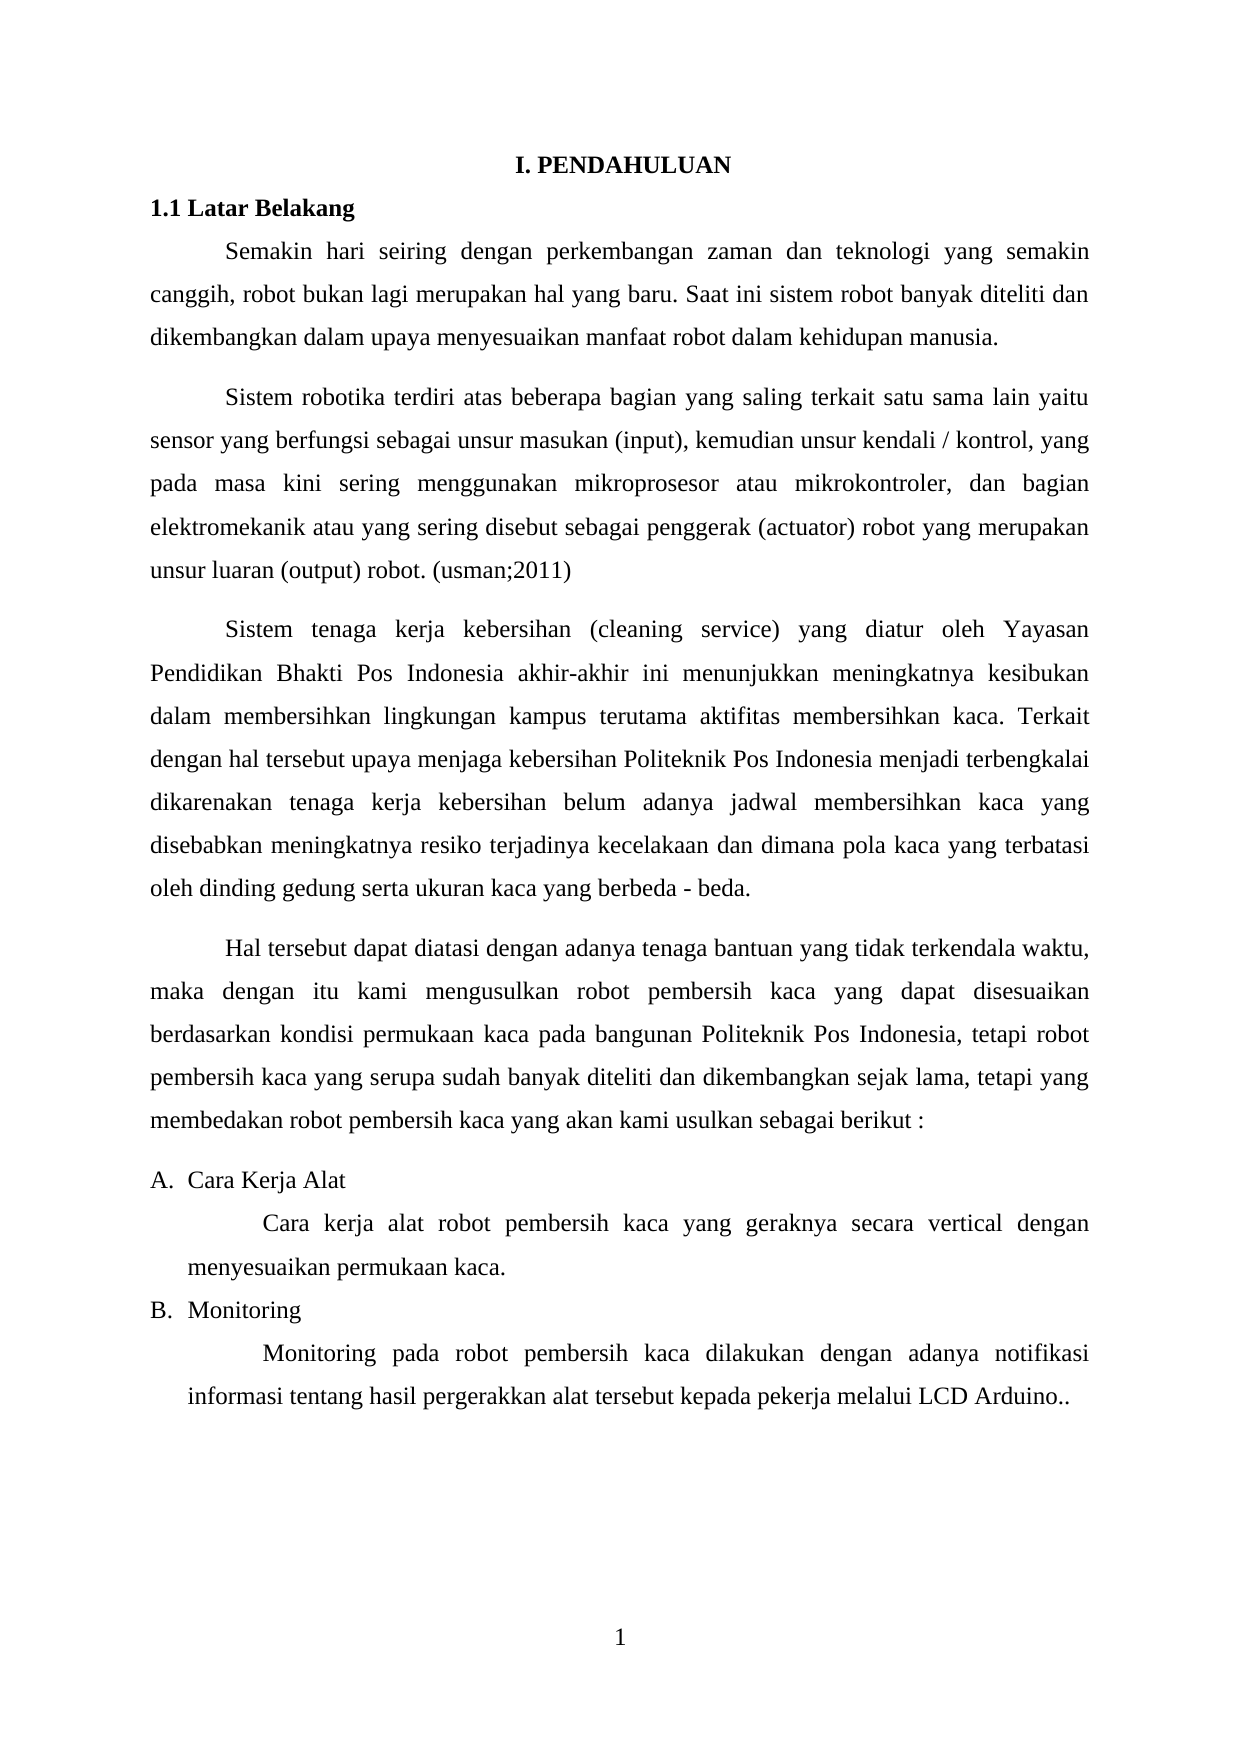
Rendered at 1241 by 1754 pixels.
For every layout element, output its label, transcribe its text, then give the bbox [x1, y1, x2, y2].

list Cara kerja alat robot pembersih kaca yang geraknya secara vertical dengan menyesuaikan permukaan kaca. [187, 1208, 1090, 1280]
list Monitoring pada robot pembersih kaca dilakukan dengan adanya notifikasi informasi tentang hasil pergerakkan alat tersebut kepada pekerja melalui LCD Arduino.. [187, 1338, 1090, 1410]
list Latar Belakang [150, 193, 1090, 222]
list Monitoring [150, 1295, 1090, 1323]
list Cara Kerja Alat [150, 1165, 1090, 1194]
subtitle I. PENDAHULUAN [150, 150, 1090, 179]
text Hal tersebut dapat diatasi dengan adanya tenaga bantuan yang tidak terkendala waktu, maka dengan itu kami mengusulkan robot pembersih kaca yang dapat disesuaikan berdasarkan kondisi permukaan kaca pada bangunan Politeknik Pos Indonesia, tetapi robot pembersih kaca yang serupa sudah banyak diteliti dan dikembangkan sejak lama, tetapi yang membedakan robot pembersih kaca yang akan kami usulkan sebagai berikut : [150, 933, 1090, 1134]
text Semakin hari seiring dengan perkembangan zaman dan teknologi yang semakin canggih, robot bukan lagi merupakan hal yang baru. Saat ini sistem robot banyak diteliti dan dikembangkan dalam upaya menyesuaikan manfaat robot dalam kehidupan manusia. [150, 236, 1090, 351]
text Sistem robotika terdiri atas beberapa bagian yang saling terkait satu sama lain yaitu sensor yang berfungsi sebagai unsur masukan (input), kemudian unsur kendali / kontrol, yang pada masa kini sering menggunakan mikroprosesor atau mikrokontroler, dan bagian elektromekanik atau yang sering disebut sebagai penggerak (actuator) robot yang merupakan unsur luaran (output) robot. (usman;2011) [150, 382, 1090, 583]
text Sistem tenaga kerja kebersihan (cleaning service) yang diatur oleh Yayasan Pendidikan Bhakti Pos Indonesia akhir-akhir ini menunjukkan meningkatnya kesibukan dalam membersihkan lingkungan kampus terutama aktifitas membersihkan kaca. Terkait dengan hal tersebut upaya menjaga kebersihan Politeknik Pos Indonesia menjadi terbengkalai dikarenakan tenaga kerja kebersihan belum adanya jadwal membersihkan kaca yang disebabkan meningkatnya resiko terjadinya kecelakaan dan dimana pola kaca yang terbatasi oleh dinding gedung serta ukuran kaca yang berbeda - beda. [150, 614, 1090, 902]
